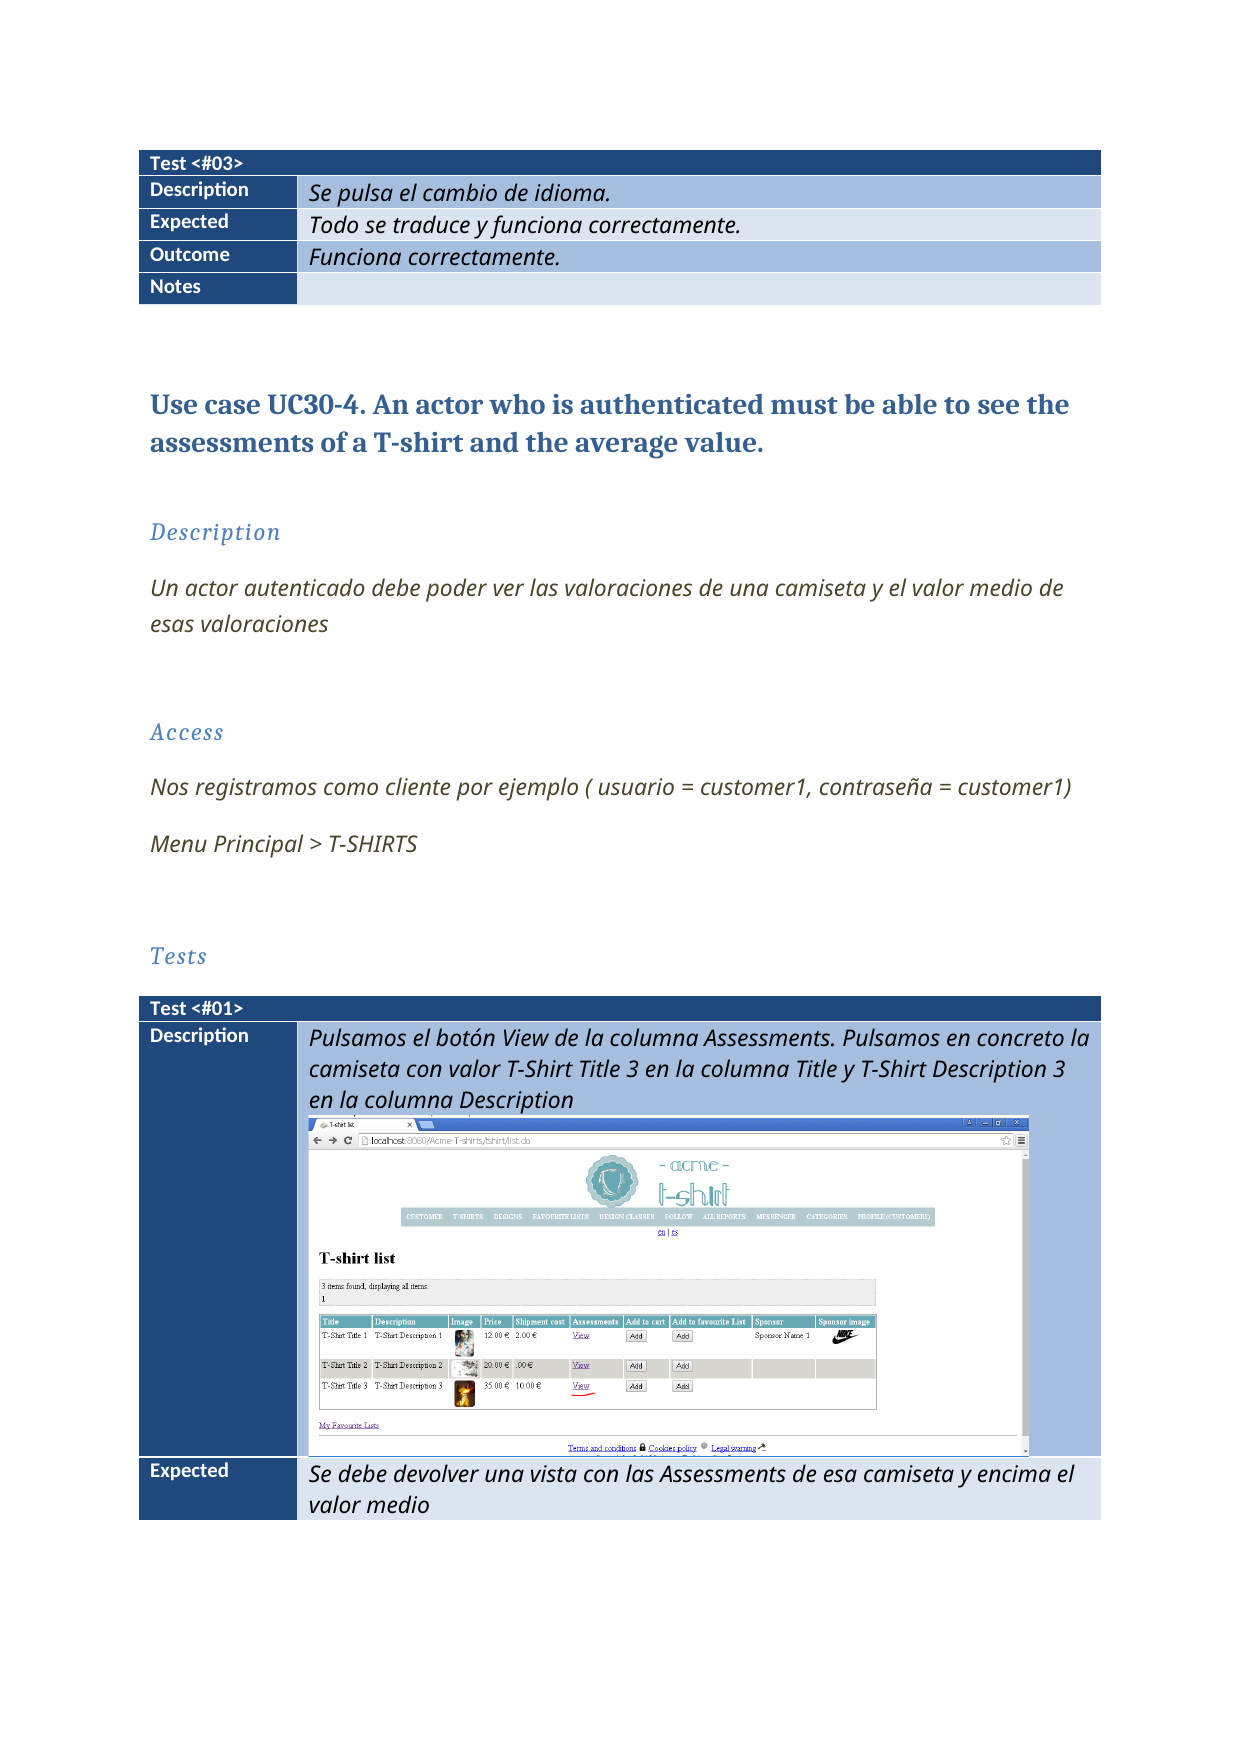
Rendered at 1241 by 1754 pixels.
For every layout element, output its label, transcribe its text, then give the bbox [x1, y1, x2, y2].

table_cell Notes [139, 273, 297, 304]
table_header Test <#01> [139, 996, 1101, 1021]
text Un actor autenticado debe poder ver las valoraciones de una camiseta y el valor medio de esas valoraciones [150, 572, 1090, 639]
table_cell Todo se traduce y funciona correctamente. [298, 209, 1101, 240]
table_cell Funciona correctamente. [298, 241, 1101, 272]
text Menu Principal > T-SHIRTS [150, 828, 1090, 859]
table_cell Description [139, 1022, 297, 1456]
table_cell Description [139, 176, 297, 208]
table_cell Pulsamos el botón View de la columna Assessments. Pulsamos en concreto la camiseta con valor T-Shirt Title 3 en la columna Title y T-Shirt Description 3 en la columna Description [298, 1022, 1101, 1456]
table_header Test <#03> [139, 150, 1101, 175]
table_cell [298, 273, 1101, 304]
text Tests [150, 942, 1090, 970]
text Access [150, 717, 1090, 746]
table_cell Expected [139, 1458, 297, 1520]
table_cell Expected [139, 209, 297, 240]
table_cell Se pulsa el cambio de idioma. [298, 176, 1101, 208]
text Nos registramos como cliente por ejemplo ( usuario = customer1, contraseña = customer1) [150, 771, 1090, 803]
text Description [150, 518, 1090, 547]
picture [308, 1115, 1029, 1457]
text Use case UC30-4. An actor who is authenticated must be able to see the assessments of a T-shirt and the average value. [150, 388, 1090, 460]
table_cell Outcome [139, 241, 297, 272]
table_cell Se debe devolver una vista con las Assessments de esa camiseta y encima el valor medio [298, 1458, 1101, 1520]
